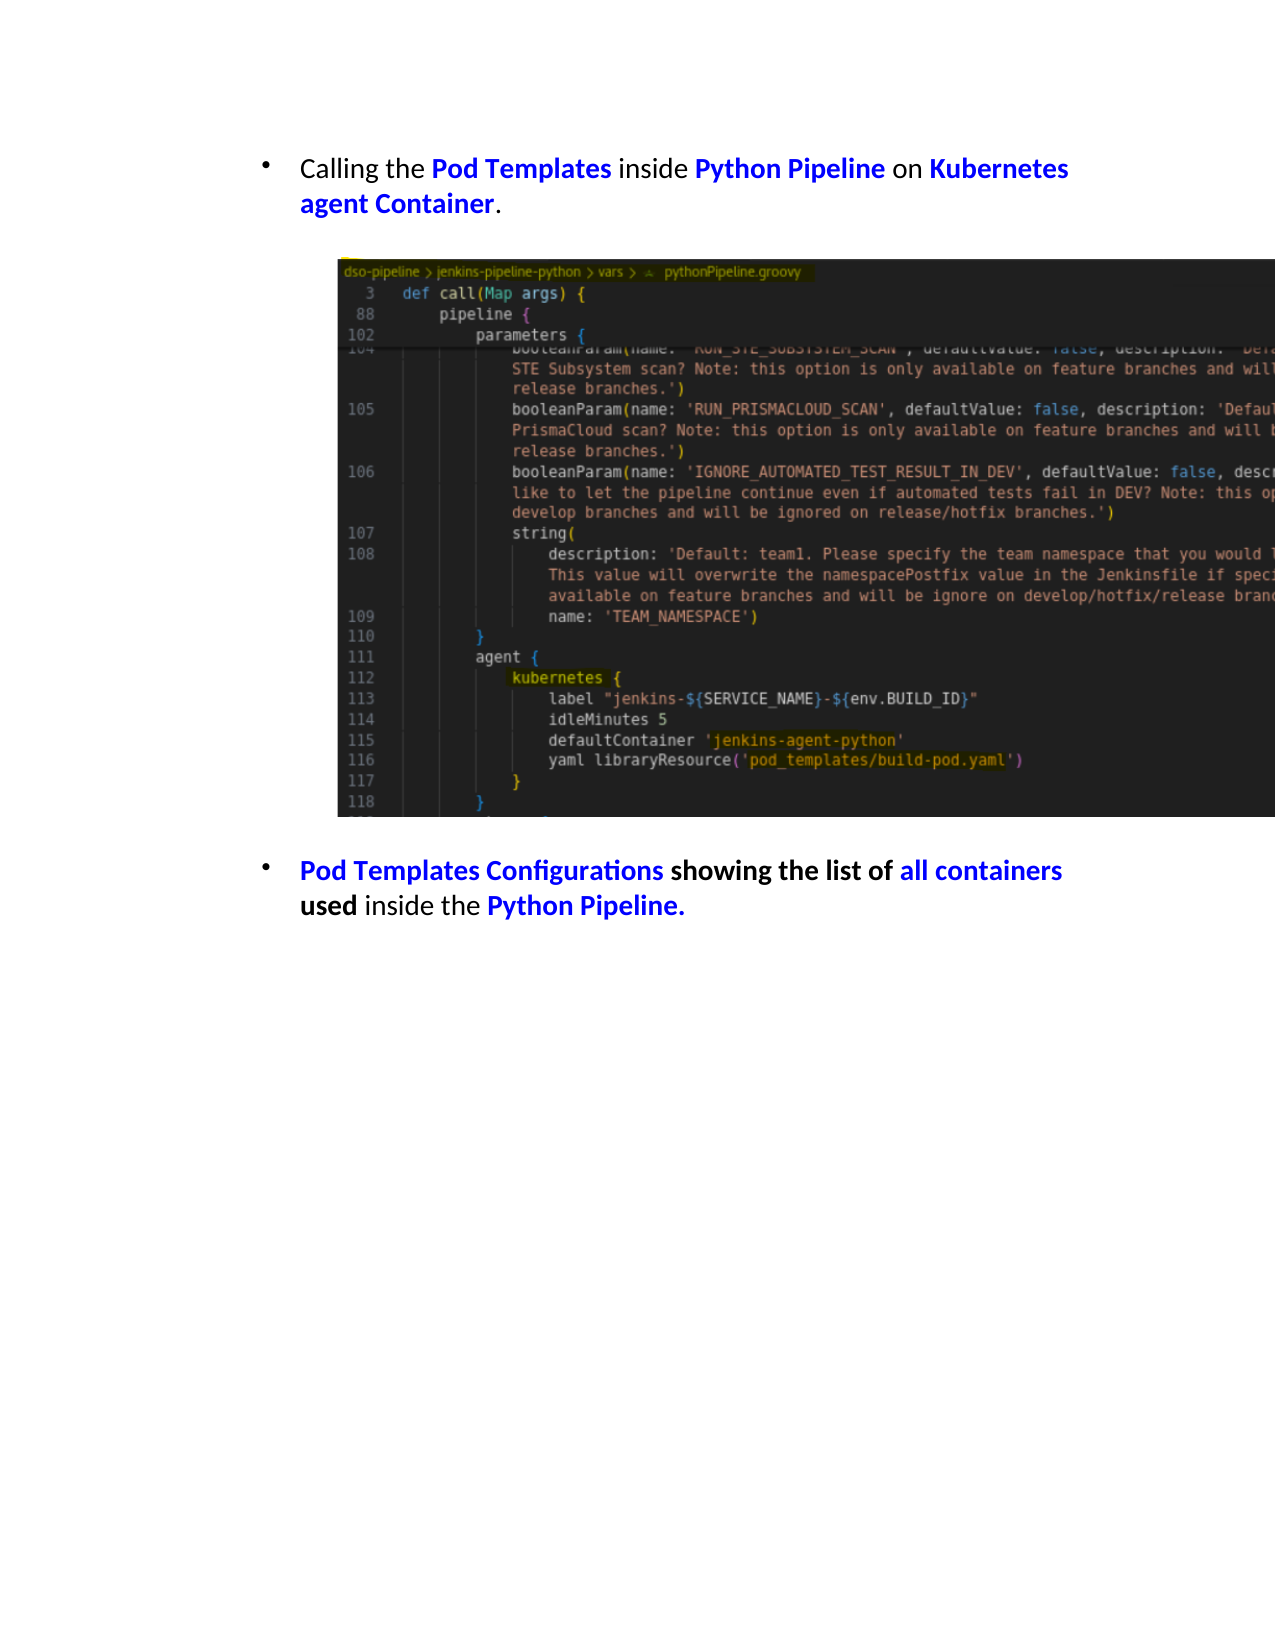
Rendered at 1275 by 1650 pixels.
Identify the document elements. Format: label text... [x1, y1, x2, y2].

picture [337, 256, 1275, 817]
list Calling the Pod Templates inside Python Pipeline on Kubernetes agent Container. [262, 150, 1125, 221]
list Pod Templates Configurations showing the list of all containers used inside the Python Pipeline. [262, 852, 1125, 923]
